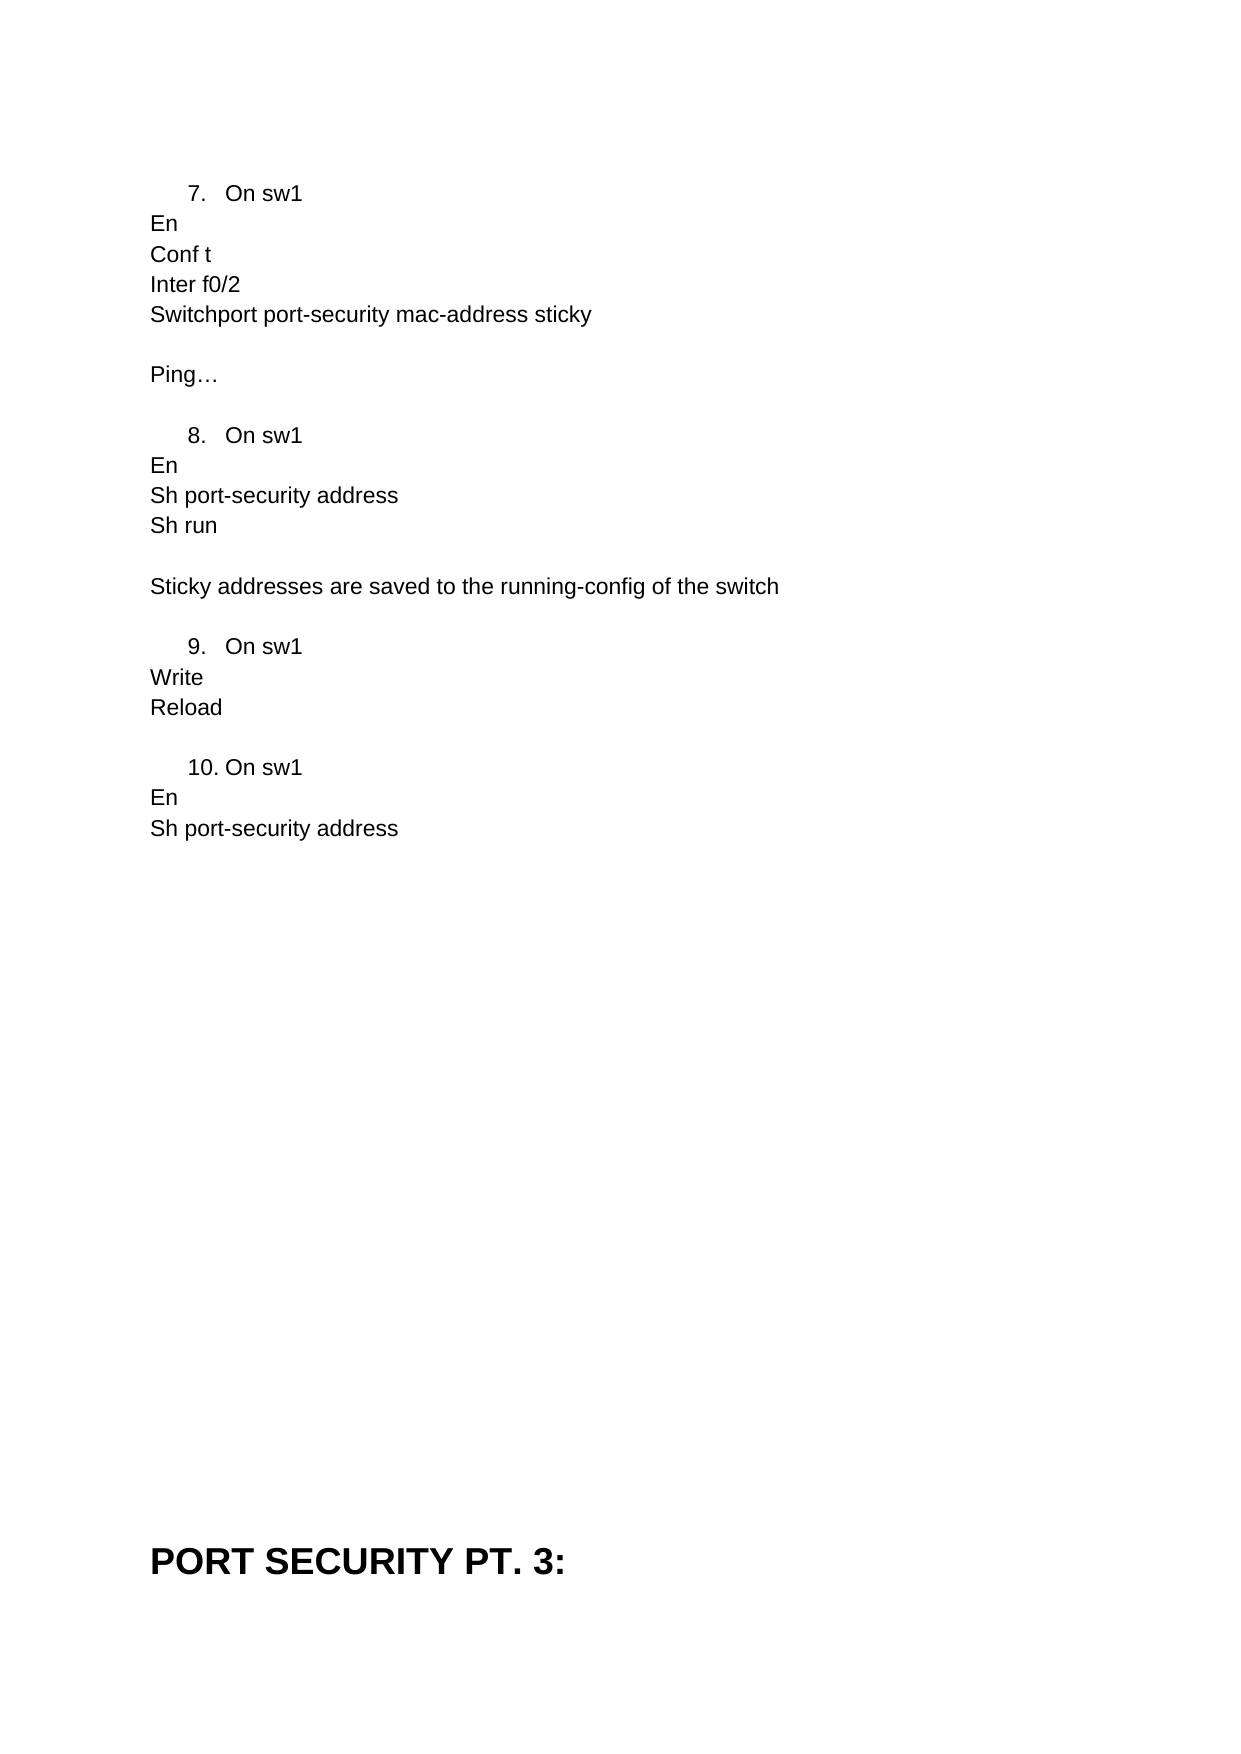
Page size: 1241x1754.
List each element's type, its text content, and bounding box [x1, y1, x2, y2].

text En [150, 210, 1090, 237]
text Write [150, 663, 1090, 690]
list On sw1 [187, 180, 1090, 207]
text En [150, 452, 1090, 478]
text Switchport port-security mac-address sticky [150, 301, 1090, 327]
text Sh port-security address [150, 814, 1090, 841]
text Ping… [150, 361, 1090, 388]
text Sh run [150, 512, 1090, 539]
text Conf t [150, 241, 1090, 267]
text Sh port-security address [150, 482, 1090, 509]
list On sw1 [187, 633, 1090, 660]
text Reload [150, 694, 1090, 720]
text PORT SECURITY PT. 3: [150, 1539, 1090, 1583]
text Inter f0/2 [150, 271, 1090, 297]
text En [150, 784, 1090, 811]
list On sw1 [187, 754, 1090, 781]
list On sw1 [187, 422, 1090, 448]
text Sticky addresses are saved to the running-config of the switch [150, 573, 1090, 599]
